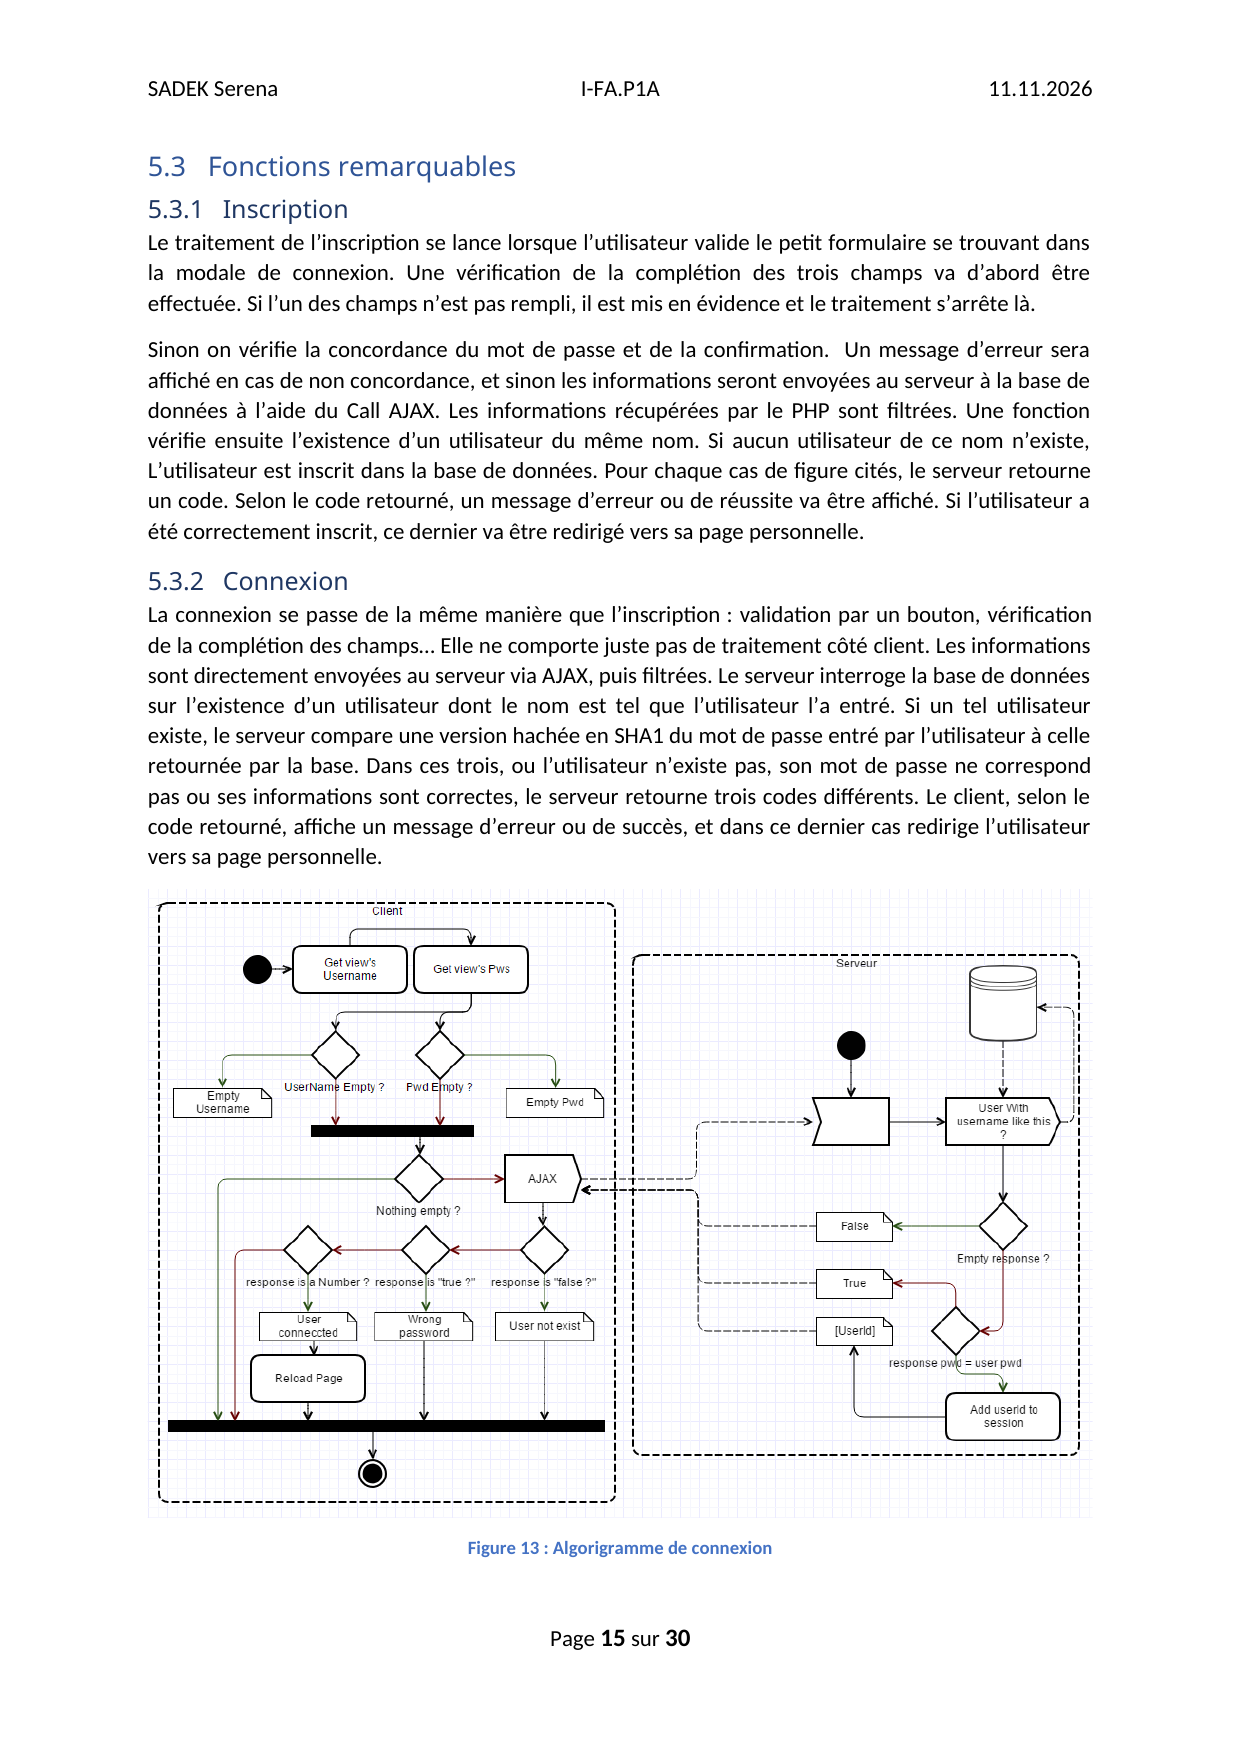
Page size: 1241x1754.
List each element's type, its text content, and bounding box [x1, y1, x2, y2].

text Le traitement de l’inscription se lance lorsque l’utilisateur valide le petit formulaire se trouvant dans la modale de connexion. Une vérification de la complétion des trois champs va d’abord être effectuée. Si l’un des champs n’est pas rempli, il est mis en évidence et le traitement s’arrête là. [148, 228, 1093, 317]
picture [147, 889, 1093, 1518]
text Sinon on vérifie la concordance du mot de passe et de la confirmation. Un message d’erreur sera affiché en cas de non concordance, et sinon les informations seront envoyées au serveur à la base de données à l’aide du Call AJAX. Les informations récupérées par le PHP sont filtrées. Une fonction vérifie ensuite l’existence d’un utilisateur du même nom. Si aucun utilisateur de ce nom n’existe, L’utilisateur est inscrit dans la base de données. Pour chaque cas de figure cités, le serveur retourne un code. Selon le code retourné, un message d’erreur ou de réussite va être affiché. Si l’utilisateur a été correctement inscrit, ce dernier va être redirigé vers sa page personnelle. [148, 336, 1093, 545]
subtitle Fonctions remarquables [148, 148, 1093, 184]
text La connexion se passe de la même manière que l’inscription : validation par un bouton, vérification de la complétion des champs… Elle ne comporte juste pas de traitement côté client. Les informations sont directement envoyées au serveur via AJAX, puis filtrées. Le serveur interroge la base de données sur l’existence d’un utilisateur dont le nom est tel que l’utilisateur l’a entré. Si un tel utilisateur existe, le serveur compare une version hachée en SHA1 du mot de passe entré par l’utilisateur à celle retournée par la base. Dans ces trois, ou l’utilisateur n’existe pas, son mot de passe ne correspond pas ou ses informations sont correctes, le serveur retourne trois codes différents. Le client, selon le code retourné, affiche un message d’erreur ou de succès, et dans ce dernier cas redirige l’utilisateur vers sa page personnelle. [148, 601, 1093, 870]
subtitle Connexion [148, 564, 1093, 598]
subtitle Inscription [148, 192, 1093, 226]
